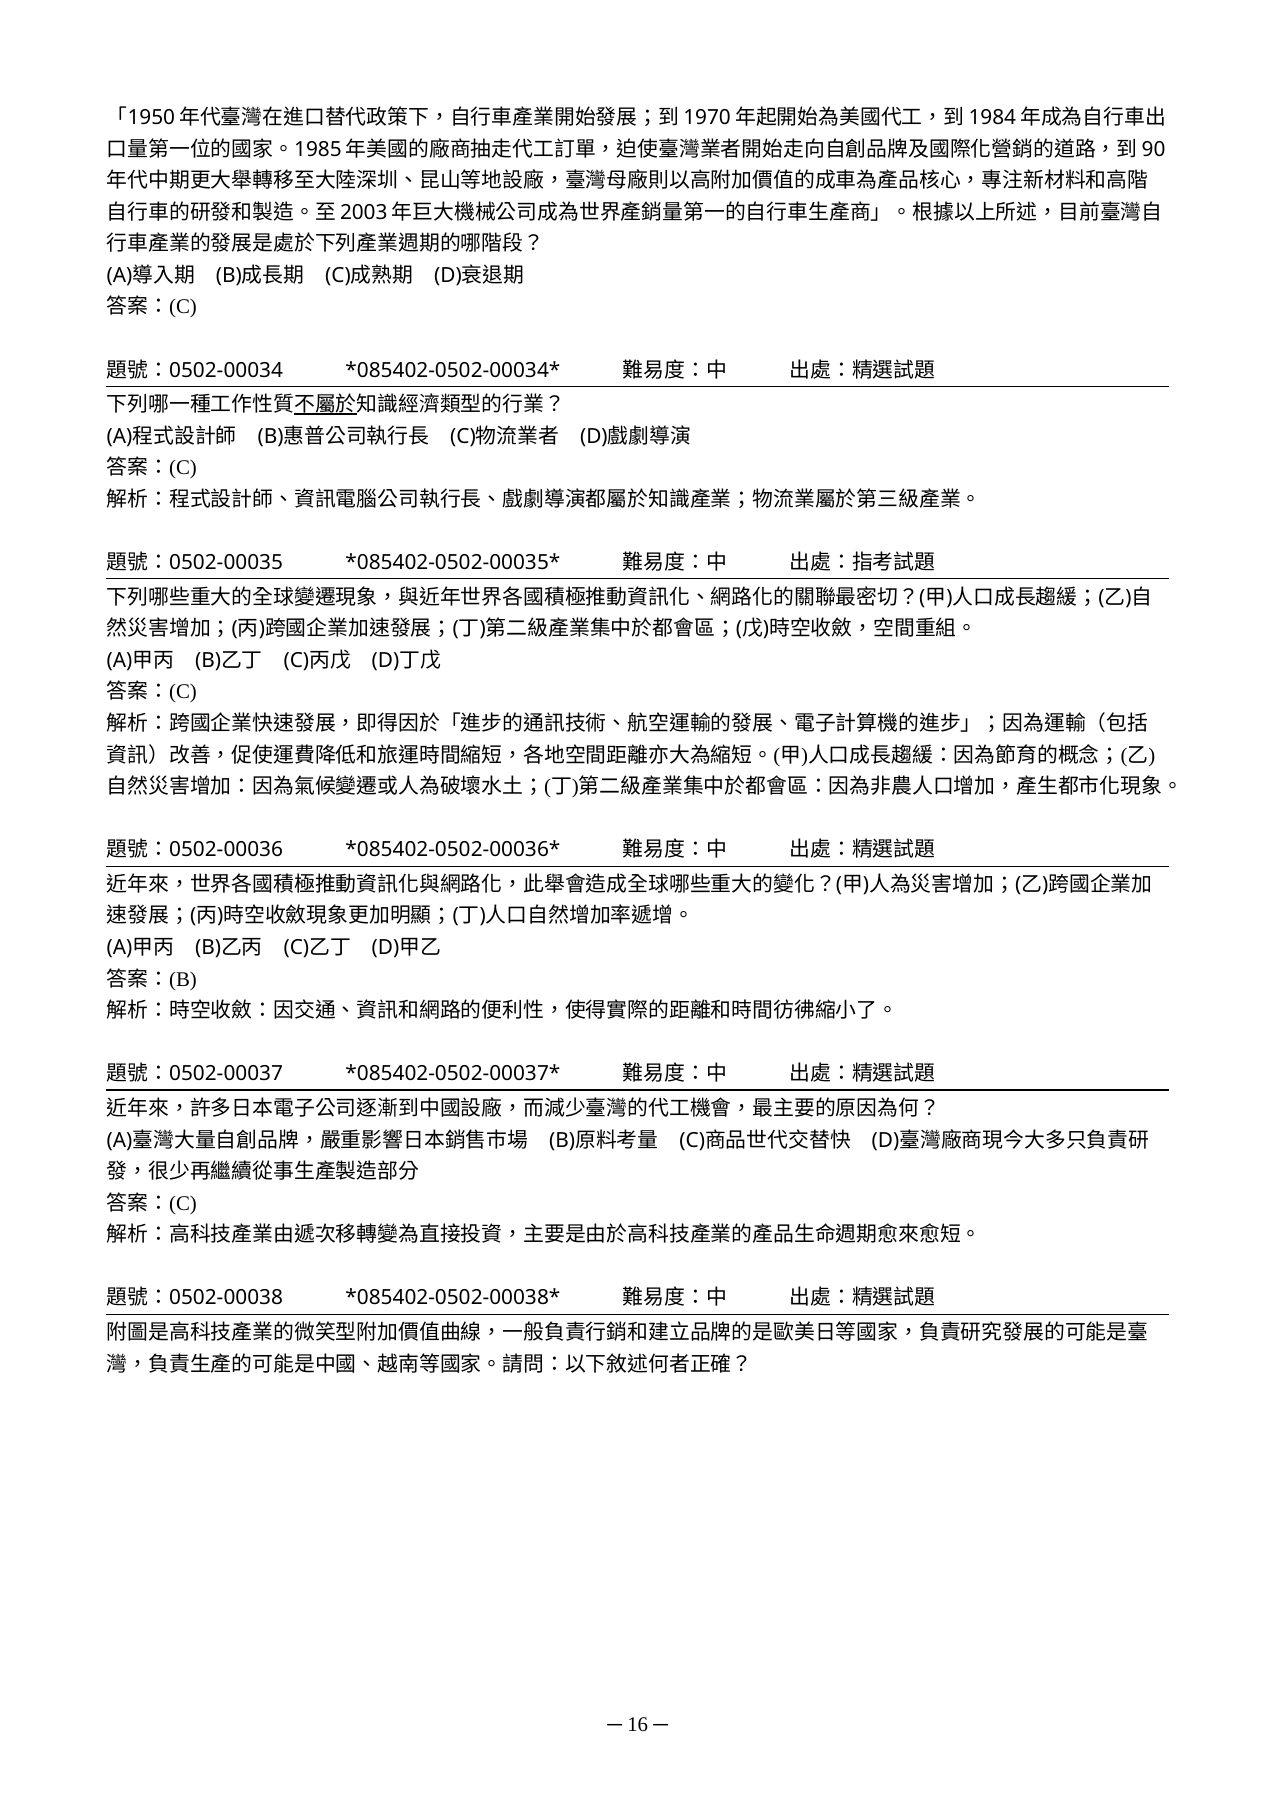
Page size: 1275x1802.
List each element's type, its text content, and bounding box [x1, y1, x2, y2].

text 解析：高科技產業由遞次移轉變為直接投資，主要是由於高科技產業的產品生命週期愈來愈短。 [106, 1217, 1169, 1248]
text 題號：0502-00037 *085402-0502-00037* 難易度：中 出處：精選試題 [106, 1056, 1169, 1089]
text 近年來，世界各國積極推動資訊化與網路化，此舉會造成全球哪些重大的變化？(甲)人為災害增加；(乙)跨國企業加速發展；(丙)時空收斂現象更加明顯；(丁)人口自然增加率遞增。 (A)甲丙 (B)乙丙 (C)乙丁 (D)甲乙 [106, 867, 1169, 961]
text 答案：(B) [106, 961, 1169, 993]
text 答案：(C) [106, 674, 1169, 706]
text 「1950年代臺灣在進口替代政策下，自行車產業開始發展；到1970年起開始為美國代工，到1984年成為自行車出口量第一位的國家。1985年美國的廠商抽走代工訂單，迫使臺灣業者開始走向自創品牌及國際化營銷的道路，到90年代中期更大舉轉移至大陸深圳、昆山等地設廠，臺灣母廠則以高附加價值的成車為產品核心，專注新材料和高階自行車的研發和製造。至2003年巨大機械公司成為世界產銷量第一的自行車生產商」。根據以上所述，目前臺灣自行車產業的發展是處於下列產業週期的哪階段？ (A)導入期 (B)成長期 (C)成熟期 (D)衰退期 [106, 100, 1169, 289]
text 下列哪些重大的全球變遷現象，與近年世界各國積極推動資訊化、網路化的關聯最密切？(甲)人口成長趨緩；(乙)自然災害增加；(丙)跨國企業加速發展；(丁)第二級產業集中於都會區；(戊)時空收斂，空間重組。 (A)甲丙 (B)乙丁 (C)丙戊 (D)丁戊 [106, 579, 1169, 674]
text 答案：(C) [106, 450, 1169, 482]
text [106, 1315, 1169, 1378]
text 題號：0502-00038 *085402-0502-00038* 難易度：中 出處：精選試題 [106, 1280, 1169, 1314]
text 題號：0502-00034 *085402-0502-00034* 難易度：中 出處：精選試題 [106, 352, 1169, 386]
text 題號：0502-00036 *085402-0502-00036* 難易度：中 出處：精選試題 [106, 832, 1169, 866]
text 答案：(C) [106, 1185, 1169, 1217]
text 解析：跨國企業快速發展，即得因於「進步的通訊技術、航空運輸的發展、電子計算機的進步」；因為運輸（包括資訊）改善，促使運費降低和旅運時間縮短，各地空間距離亦大為縮短。(甲)人口成長趨緩：因為節育的概念；(乙)自然災害增加：因為氣候變遷或人為破壞水土；(丁)第二級產業集中於都會區：因為非農人口增加，產生都市化現象。 [106, 706, 1169, 800]
text 答案：(C) [106, 289, 1169, 321]
text 近年來，許多日本電子公司逐漸到中國設廠，而減少臺灣的代工機會，最主要的原因為何？ (A)臺灣大量自創品牌，嚴重影響日本銷售巿場 (B)原料考量 (C)商品世代交替快 (D)臺灣廠商現今大多只負責研發，很少再繼續從事生產製造部分 [106, 1091, 1169, 1185]
text 解析：時空收斂：因交通、資訊和網路的便利性，使得實際的距離和時間彷彿縮小了。 [106, 993, 1169, 1024]
text 題號：0502-00035 *085402-0502-00035* 難易度：中 出處：指考試題 [106, 545, 1169, 578]
text 下列哪一種工作性質不屬於知識經濟類型的行業？ (A)程式設計師 (B)惠普公司執行長 (C)物流業者 (D)戲劇導演 [106, 387, 1169, 450]
text 解析：程式設計師、資訊電腦公司執行長、戲劇導演都屬於知識產業；物流業屬於第三級產業。 [106, 482, 1169, 513]
